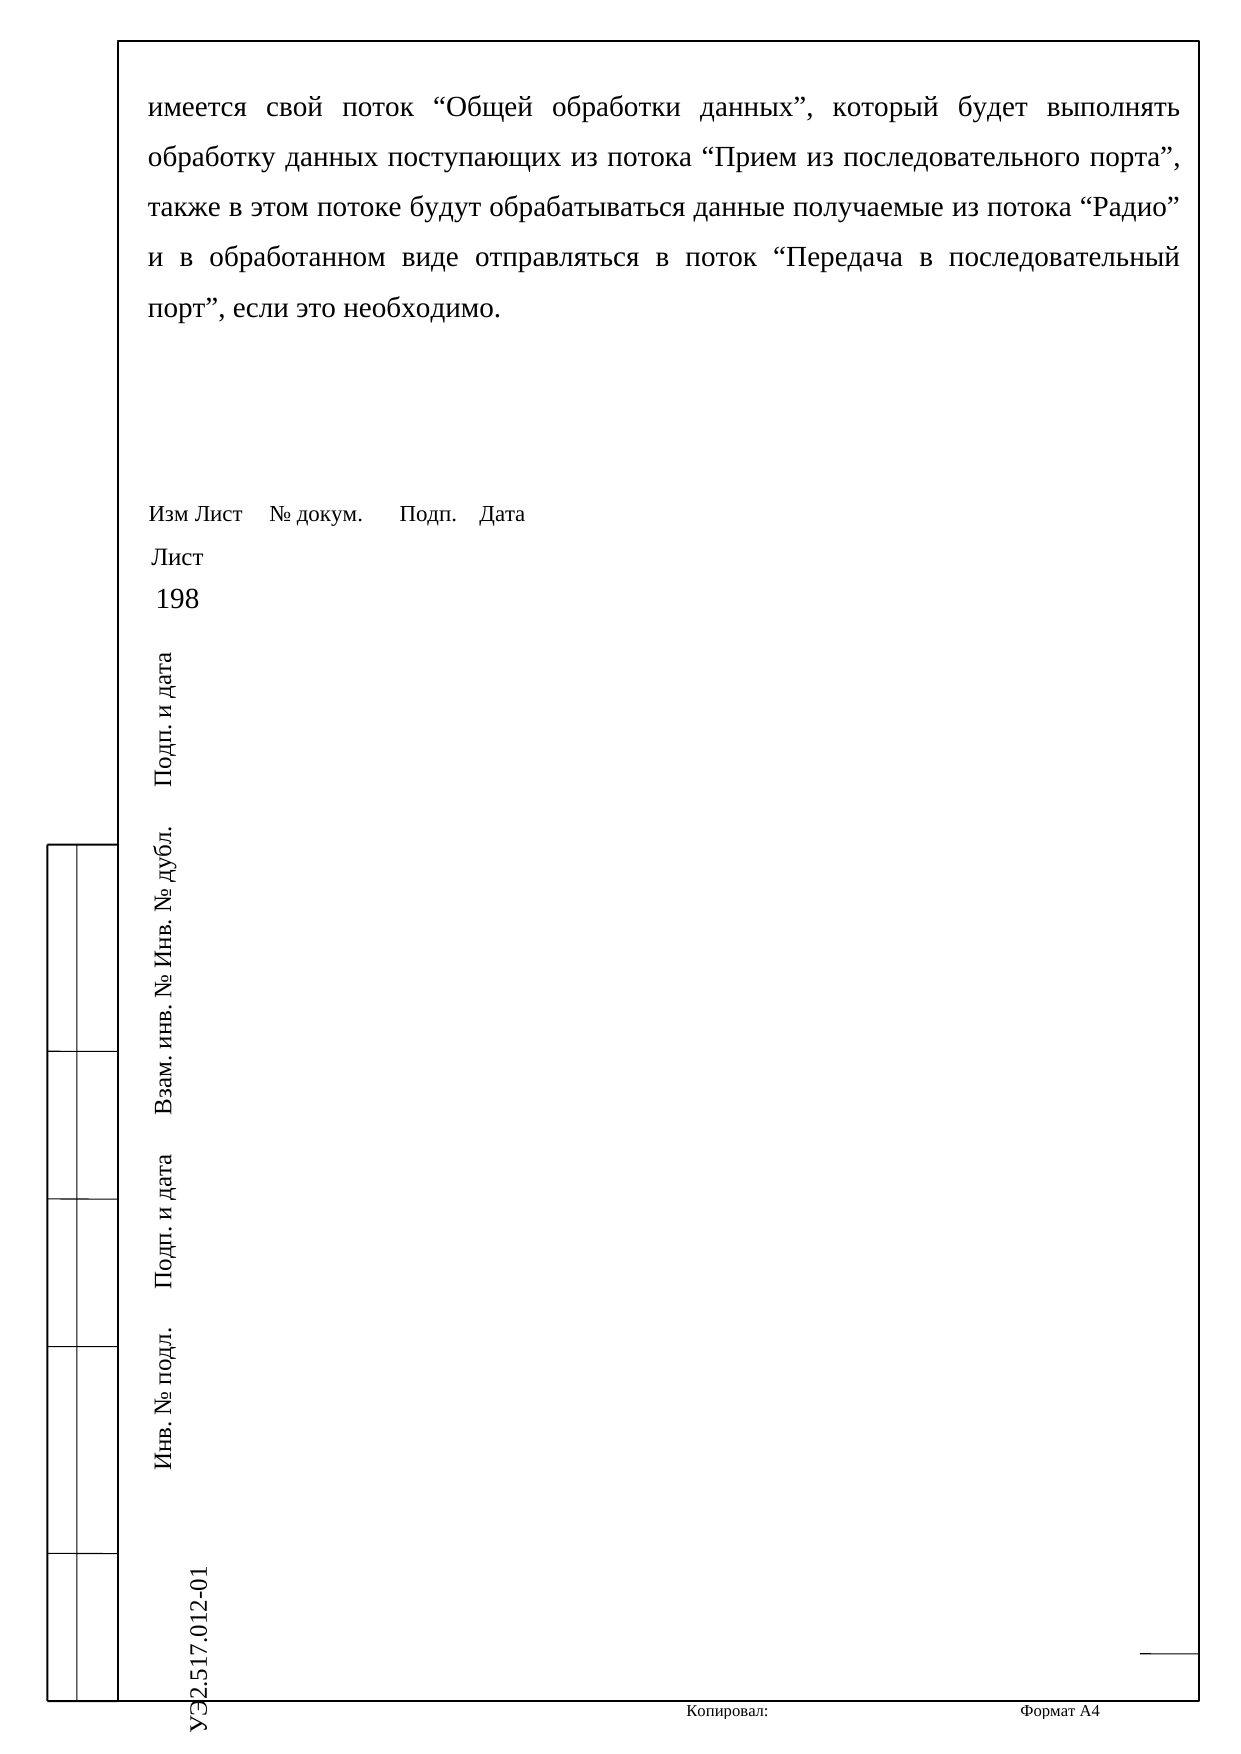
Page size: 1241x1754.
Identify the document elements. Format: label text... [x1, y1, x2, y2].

text Исходя из количества радиомодулей расположенных на печатной плате устройства приложение будет иметь два потока “Радио”, которые будут выполнять задачи связанные с радимодулями. Для каждого из радиомодулей имеется свой поток “Общей обработки данных”, который будет выполнять обработку данных поступающих из потока “Прием из последовательного порта”, также в этом потоке будут обрабатываться данные получаемые из потока “Радио” и в обработанном виде отправляться в поток “Передача в последовательный порт”, если это необходимо. [148, 89, 1181, 323]
